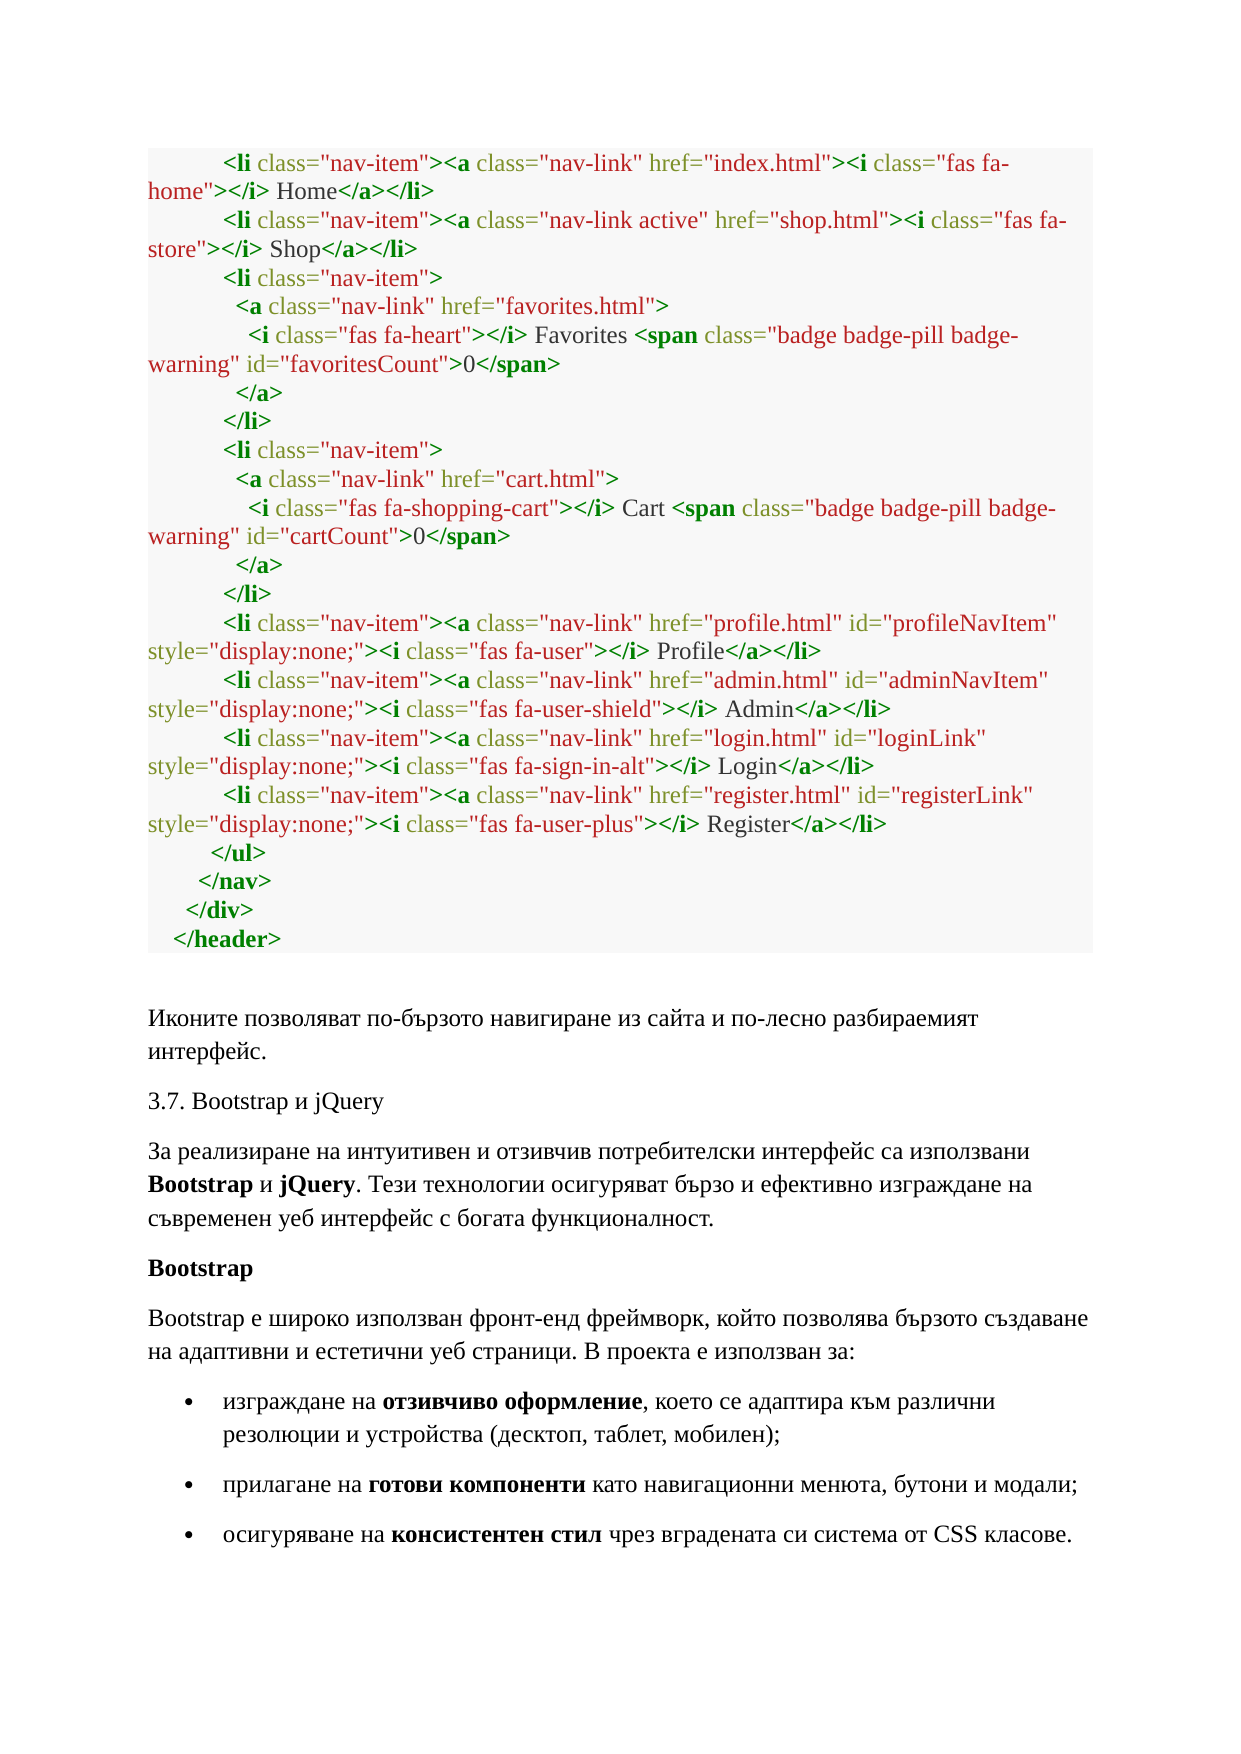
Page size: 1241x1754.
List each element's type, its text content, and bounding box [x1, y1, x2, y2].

text <li class="nav-item"><a class="nav-link active" href="shop.html"><i class="fas fa-store"></i> Shop</a></li> [148, 205, 1093, 263]
text <li class="nav-item"> [148, 435, 1093, 464]
text </header> [148, 924, 1093, 953]
text <li class="nav-item"><a class="nav-link" href="index.html"><i class="fas fa-home"></i> Home</a></li> [148, 148, 1093, 205]
text </li> [148, 579, 1093, 608]
text </a> [148, 378, 1093, 406]
text <li class="nav-item"><a class="nav-link" href="profile.html" id="profileNavItem" style="display:none;"><i class="fas fa-user"></i> Profile</a></li> [148, 608, 1093, 665]
text <li class="nav-item"><a class="nav-link" href="admin.html" id="adminNavItem" style="display:none;"><i class="fas fa-user-shield"></i> Admin</a></li> [148, 665, 1093, 723]
text Bootstrap е широко използван фронт-енд фреймворк, който позволява бързото създаване на адаптивни и естетични уеб страници. В проекта е използван за: [148, 1303, 1093, 1365]
text <i class="fas fa-shopping-cart"></i> Cart <span class="badge badge-pill badge-warning" id="cartCount">0</span> [148, 493, 1093, 550]
text </a> [148, 550, 1093, 579]
text <li class="nav-item"> [148, 263, 1093, 291]
text <a class="nav-link" href="cart.html"> [148, 464, 1093, 493]
text </li> [148, 406, 1093, 435]
text Bootstrap [148, 1253, 1093, 1281]
text <li class="nav-item"><a class="nav-link" href="login.html" id="loginLink" style="display:none;"><i class="fas fa-sign-in-alt"></i> Login</a></li> [148, 723, 1093, 780]
text </nav> [148, 866, 1093, 895]
text <li class="nav-item"><a class="nav-link" href="register.html" id="registerLink" style="display:none;"><i class="fas fa-user-plus"></i> Register</a></li> [148, 780, 1093, 838]
text <a class="nav-link" href="favorites.html"> [148, 291, 1093, 320]
text </div> [148, 895, 1093, 924]
list прилагане на готови компоненти като навигационни менюта, бутони и модали; [185, 1469, 1093, 1498]
list осигуряване на консистентен стил чрез вградената си система от CSS класове. [185, 1519, 1093, 1548]
text </ul> [148, 838, 1093, 866]
text 3.7. Bootstrap и jQuery [148, 1086, 1093, 1115]
text За реализиране на интуитивен и отзивчив потребителски интерфейс са използвани Bootstrap и jQuery. Тези технологии осигуряват бързо и ефективно изграждане на съвременен уеб интерфейс с богата функционалност. [148, 1136, 1093, 1231]
list изграждане на отзивчиво оформление, което се адаптира към различни резолюции и устройства (десктоп, таблет, мобилен); [185, 1386, 1093, 1448]
text Иконите позволяват по-бързото навигиране из сайта и по-лесно разбираемият интерфейс. [148, 1003, 1093, 1065]
text <i class="fas fa-heart"></i> Favorites <span class="badge badge-pill badge-warning" id="favoritesCount">0</span> [148, 320, 1093, 378]
